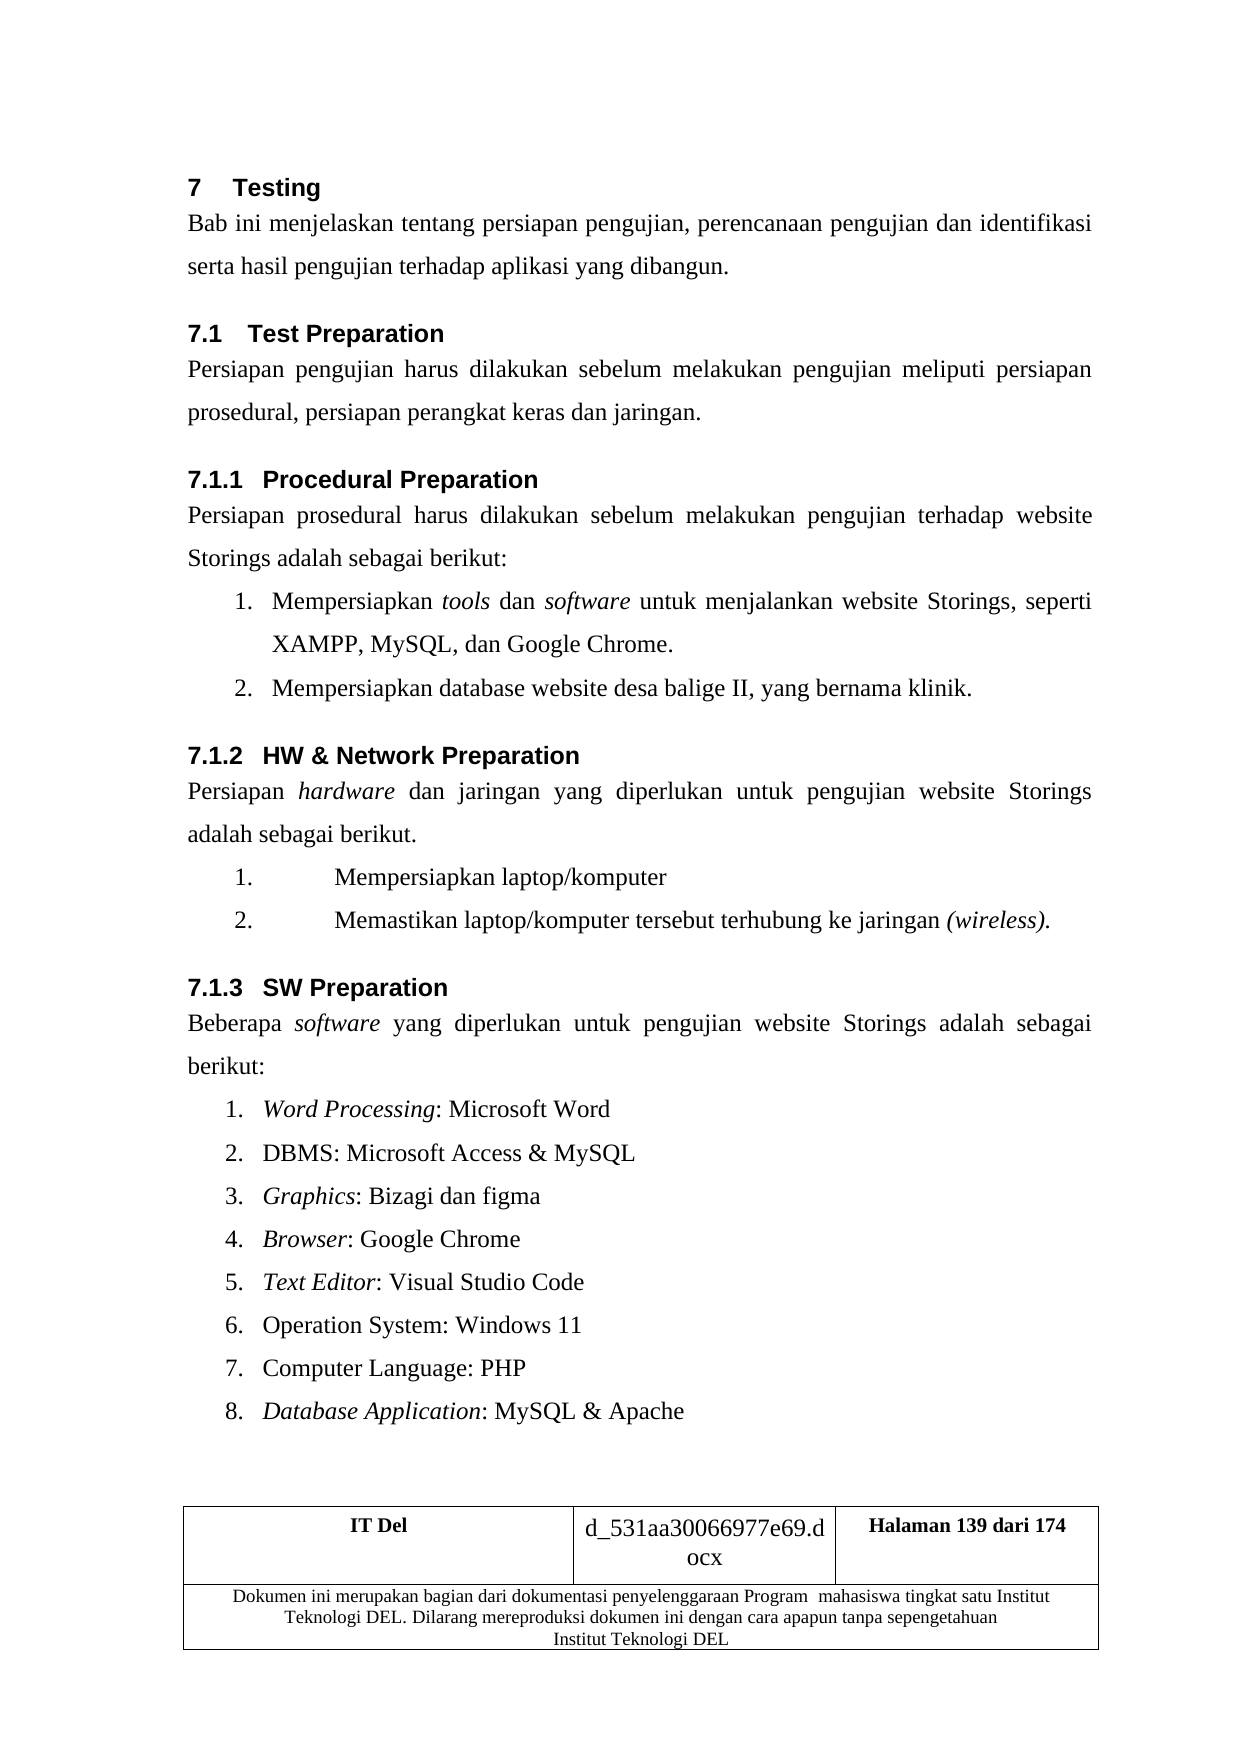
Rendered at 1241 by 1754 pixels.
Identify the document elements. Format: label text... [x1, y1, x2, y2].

subtitle Test Preparation [187, 319, 1092, 348]
list Memastikan laptop/komputer tersebut terhubung ke jaringan (wireless). [234, 905, 1092, 934]
list DBMS: Microsoft Access & MySQL [225, 1138, 1092, 1166]
list Text Editor: Visual Studio Code [225, 1267, 1092, 1296]
list Mempersiapkan database website desa balige II, yang bernama klinik. [234, 673, 1092, 701]
list Graphics: Bizagi dan figma [225, 1181, 1092, 1209]
text Bab ini menjelaskan tentang persiapan pengujian, perencanaan pengujian dan identifikasi serta hasil pengujian terhadap aplikasi yang dibangun. [187, 208, 1092, 279]
text Persiapan hardware dan jaringan yang diperlukan untuk pengujian website Storings adalah sebagai berikut. [187, 776, 1092, 848]
list Mempersiapkan laptop/komputer [234, 862, 1092, 891]
list Computer Language: PHP [225, 1353, 1092, 1382]
list Word Processing: Microsoft Word [225, 1094, 1092, 1123]
subtitle Procedural Preparation [187, 465, 1092, 494]
list Browser: Google Chrome [225, 1224, 1092, 1253]
text Persiapan prosedural harus dilakukan sebelum melakukan pengujian terhadap website Storings adalah sebagai berikut: [187, 500, 1092, 572]
subtitle Testing [187, 173, 1092, 201]
text Persiapan pengujian harus dilakukan sebelum melakukan pengujian meliputi persiapan prosedural, persiapan perangkat keras dan jaringan. [187, 354, 1092, 426]
subtitle HW & Network Preparation [187, 741, 1092, 769]
list Mempersiapkan tools dan software untuk menjalankan website Storings, seperti XAMPP, MySQL, dan Google Chrome. [234, 586, 1092, 658]
text Beberapa software yang diperlukan untuk pengujian website Storings adalah sebagai berikut: [187, 1008, 1092, 1080]
list Database Application: MySQL & Apache [225, 1396, 1092, 1425]
list Operation System: Windows 11 [225, 1310, 1092, 1339]
subtitle SW Preparation [187, 973, 1092, 1002]
